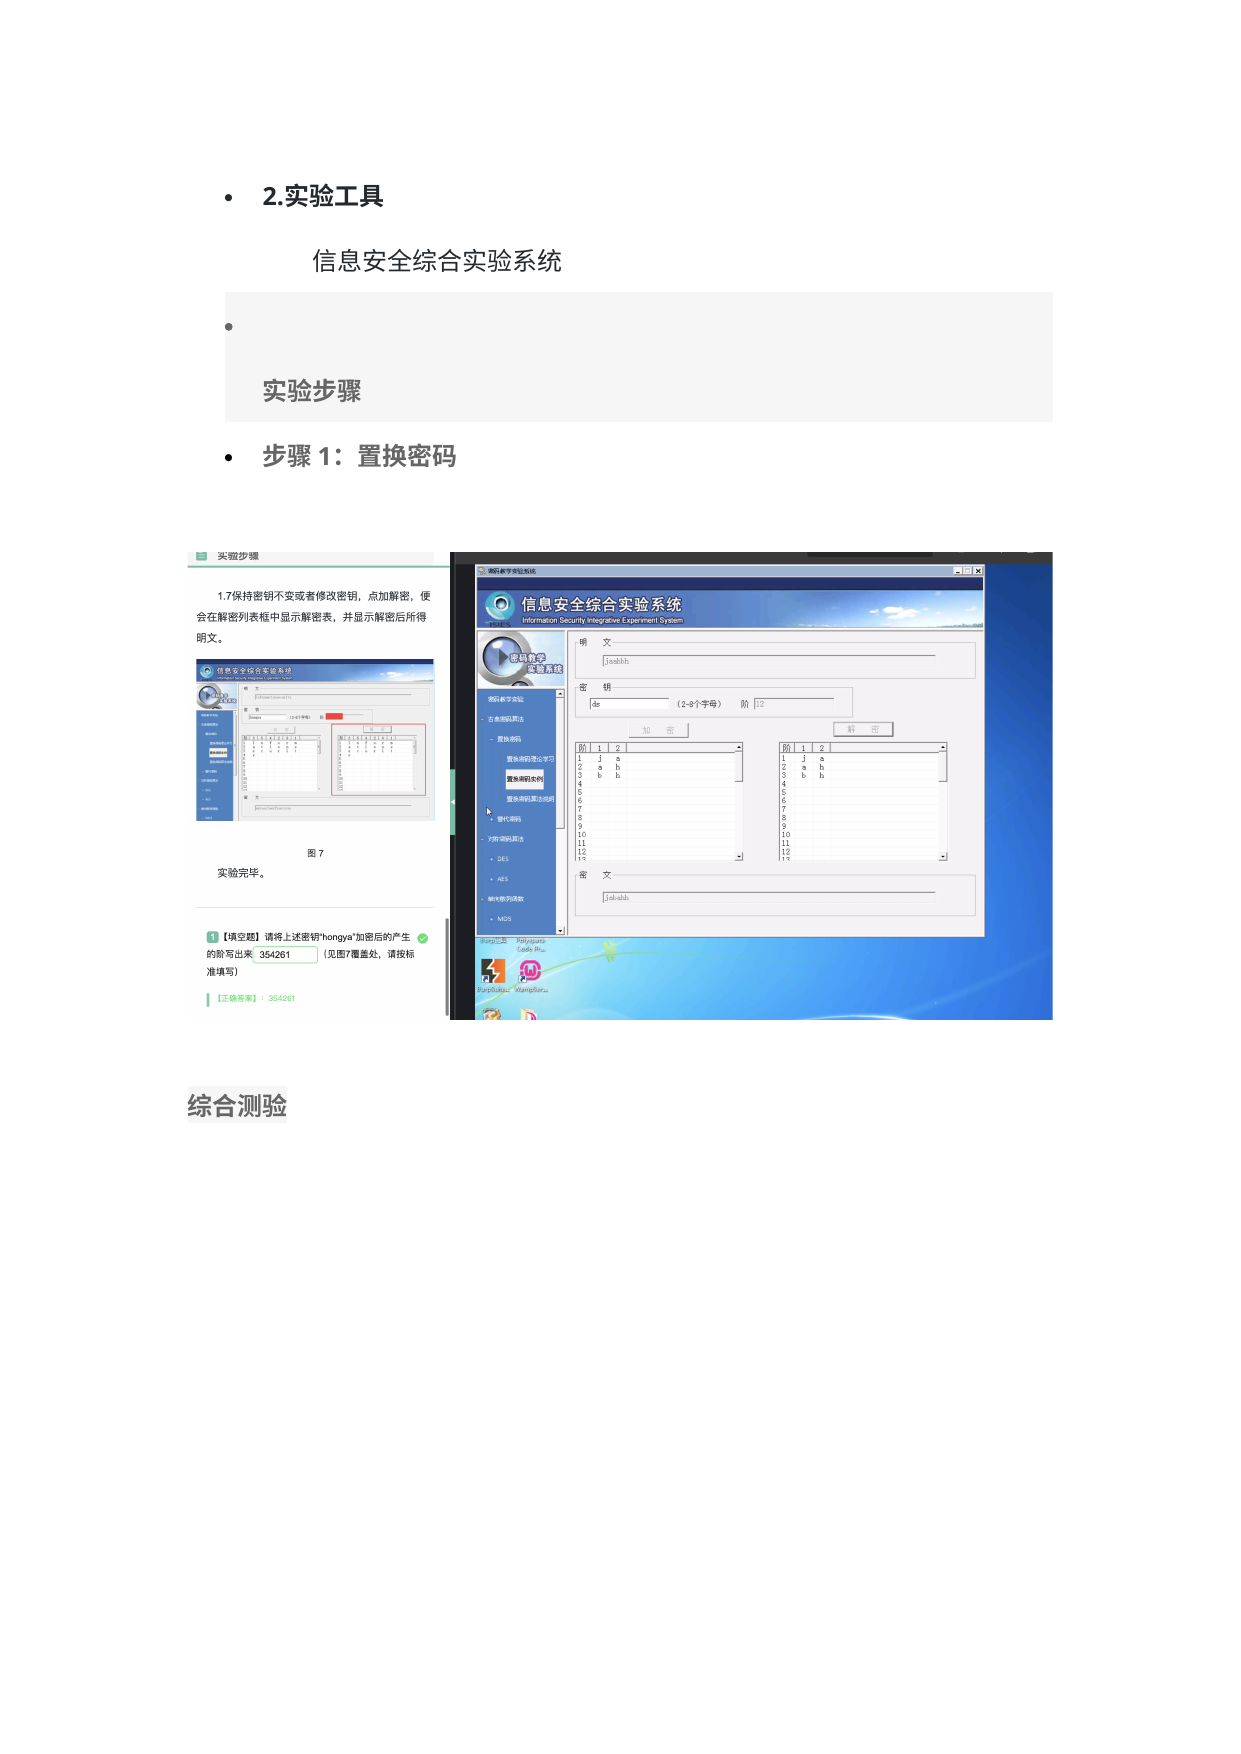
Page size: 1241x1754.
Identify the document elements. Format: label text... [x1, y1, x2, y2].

picture [187, 552, 1053, 1020]
list 2.实验工具 信息安全综合实验系统 [225, 162, 1053, 292]
list 实验步骤 [225, 292, 1053, 422]
text 综合测验 [187, 1072, 1053, 1137]
list 步骤1：置换密码 [225, 422, 1053, 487]
